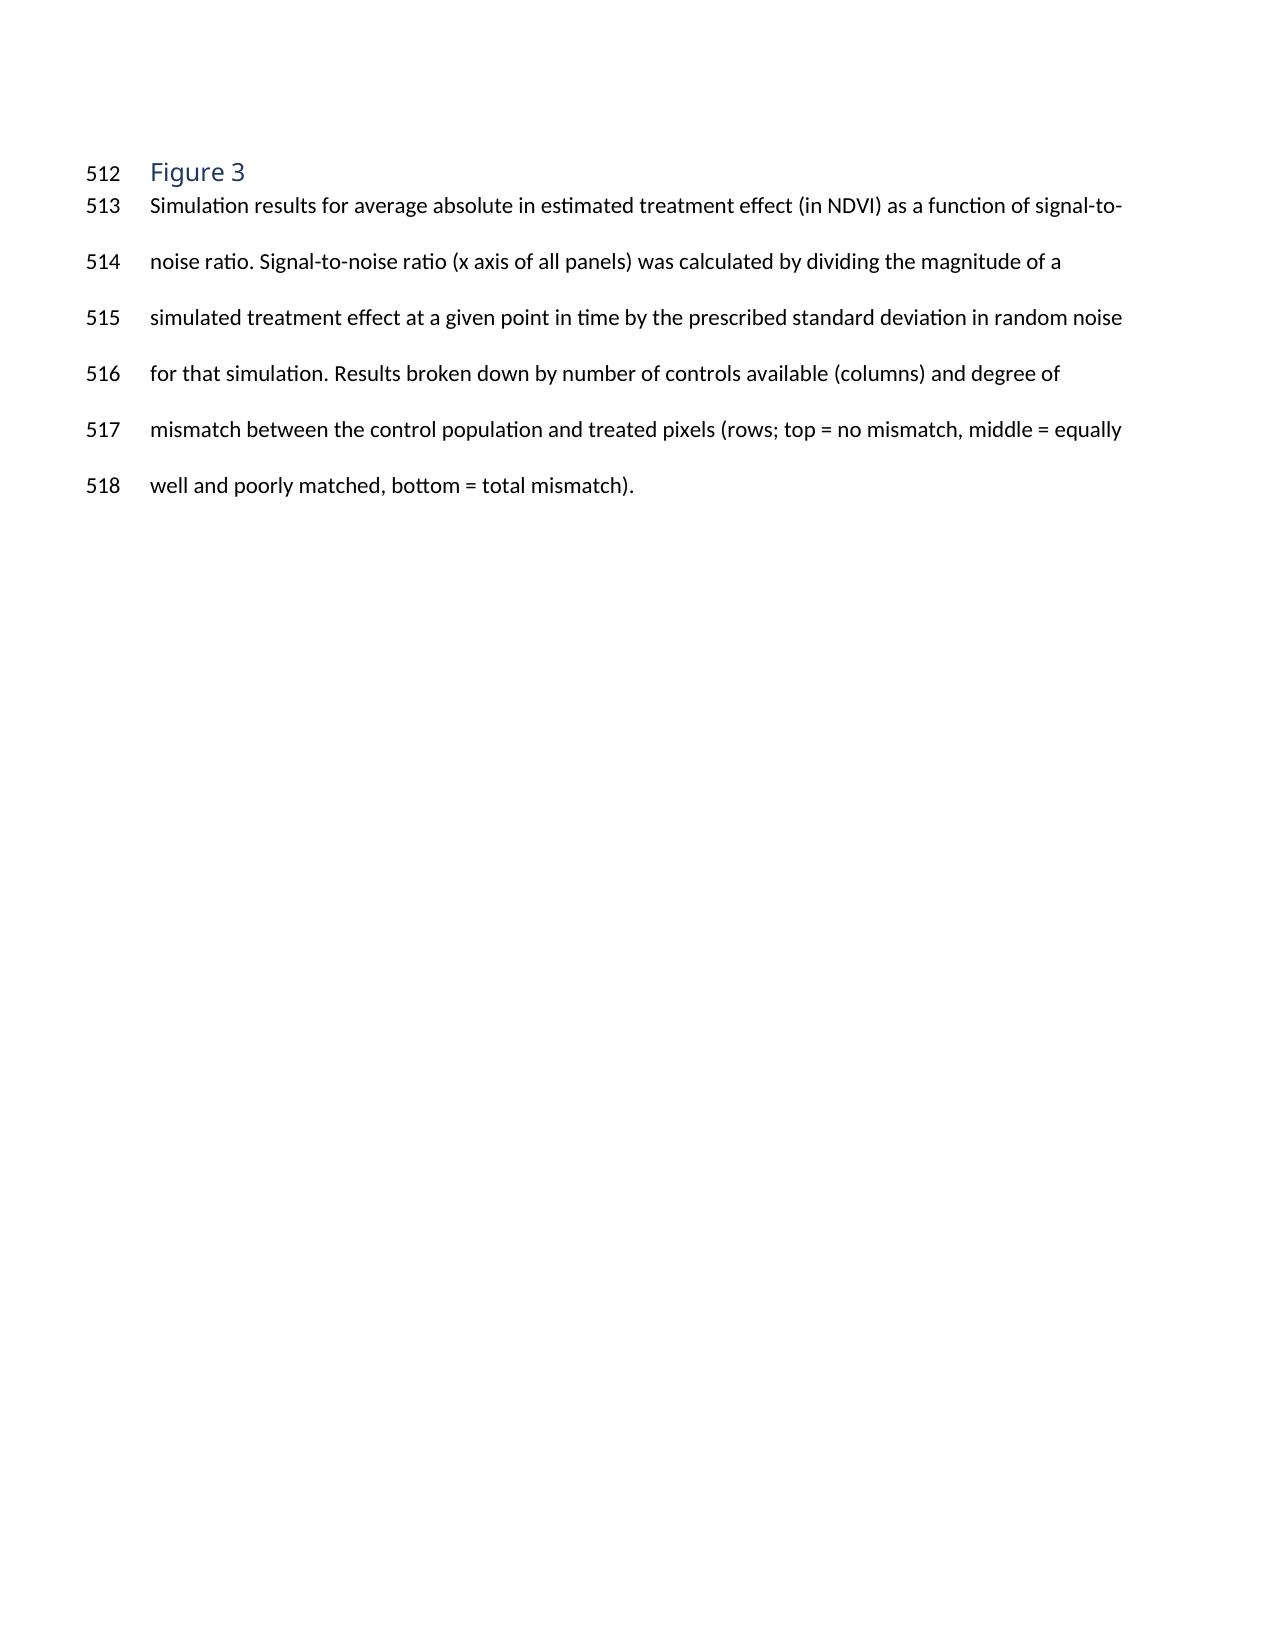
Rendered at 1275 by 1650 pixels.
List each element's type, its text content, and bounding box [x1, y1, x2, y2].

text Simulation results for average absolute in estimated treatment effect (in NDVI) as a function of signal-to-noise ratio. Signal-to-noise ratio (x axis of all panels) was calculated by dividing the magnitude of a simulated treatment effect at a given point in time by the prescribed standard deviation in random noise for that simulation. Results broken down by number of controls available (columns) and degree of mismatch between the control population and treated pixels (rows; top = no mismatch, middle = equally well and poorly matched, bottom = total mismatch). [150, 191, 1125, 499]
subtitle Figure 3 [150, 154, 1125, 188]
